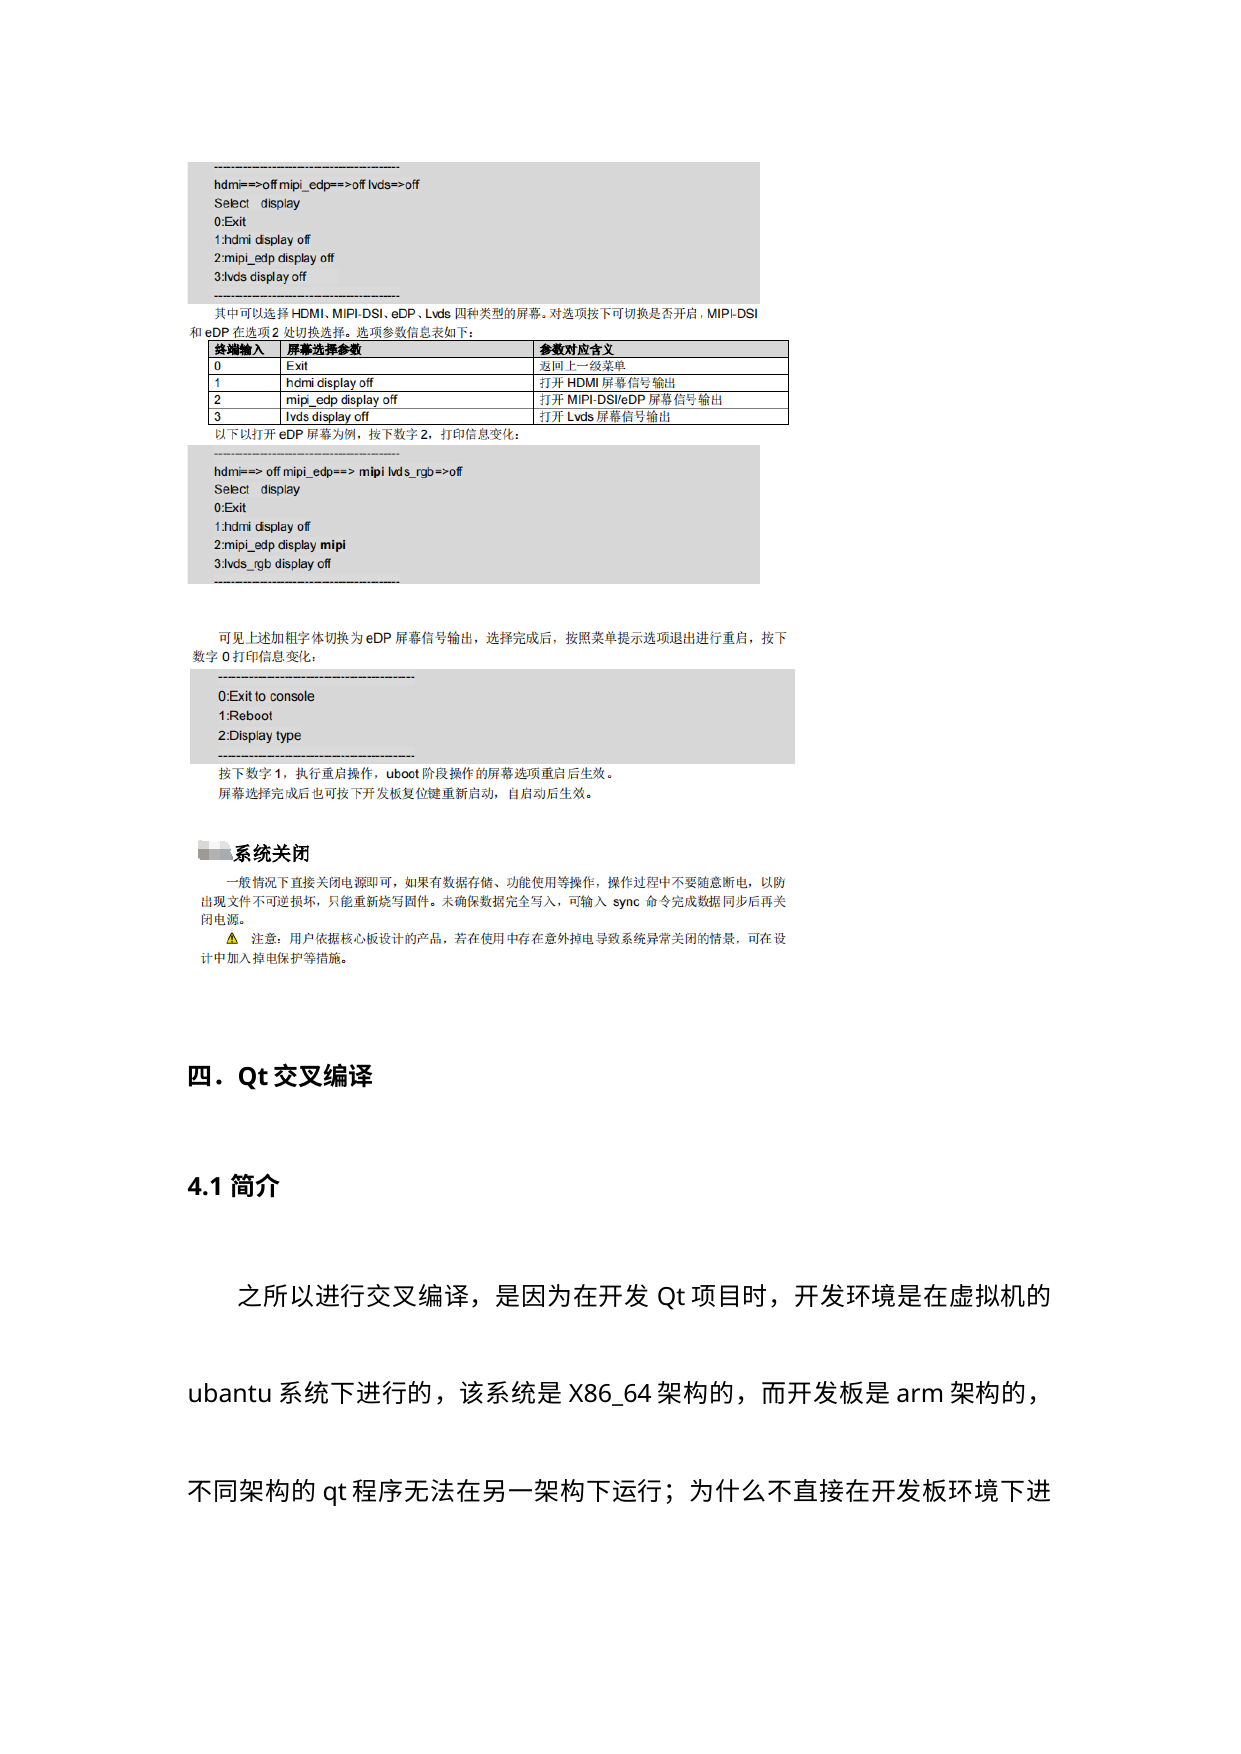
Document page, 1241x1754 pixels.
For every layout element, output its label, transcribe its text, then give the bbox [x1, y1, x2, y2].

picture [187, 630, 796, 805]
subtitle 4.1 简介 [187, 1152, 1053, 1217]
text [187, 1262, 1053, 1522]
picture [187, 162, 792, 586]
subtitle 四．Qt交叉编译 [187, 1042, 1053, 1107]
picture [187, 838, 799, 985]
